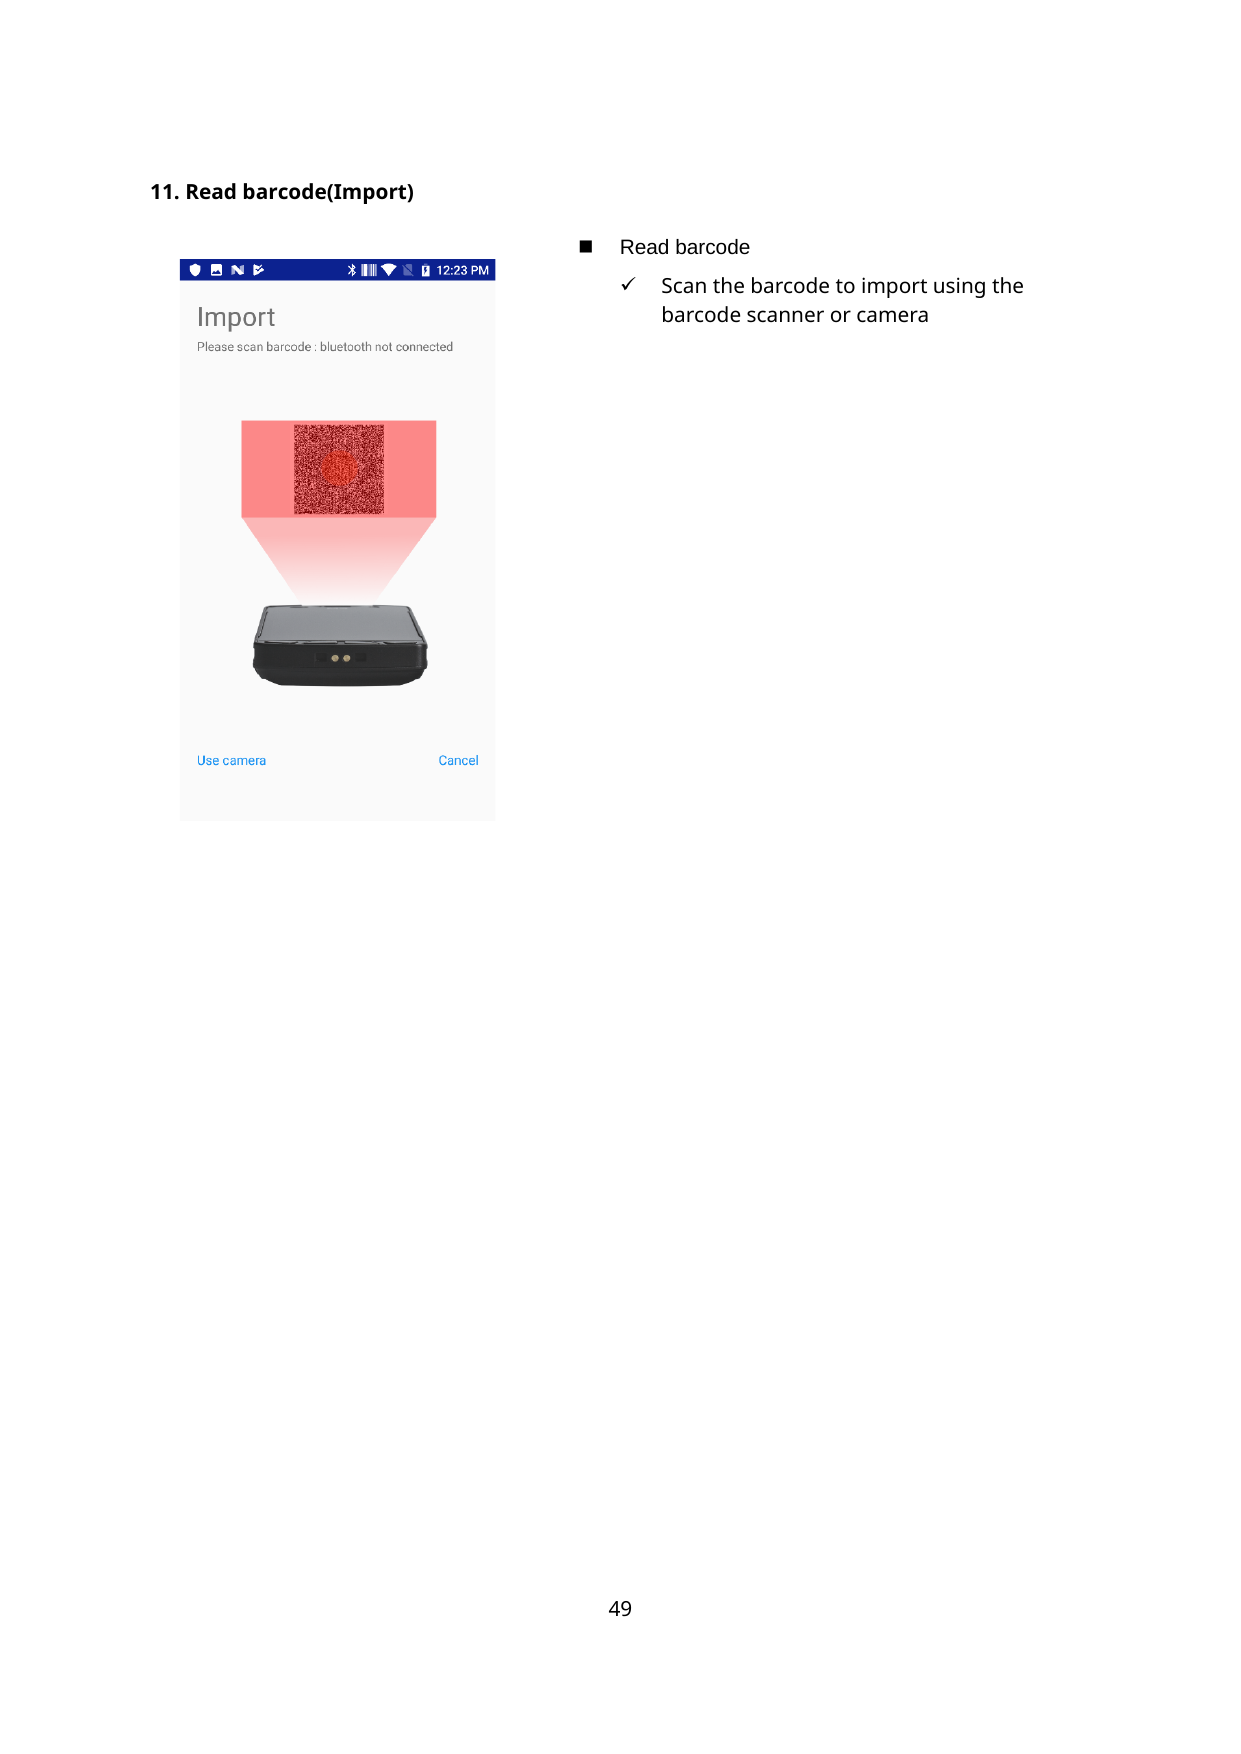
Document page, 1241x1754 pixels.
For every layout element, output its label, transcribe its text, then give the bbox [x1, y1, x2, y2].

table_header Read barcode Scan the barcode to import using the barcode scanner or camera [525, 235, 1057, 825]
table_header [150, 235, 525, 825]
subtitle 11. Read barcode(Import) [150, 177, 1090, 206]
picture [179, 259, 496, 821]
